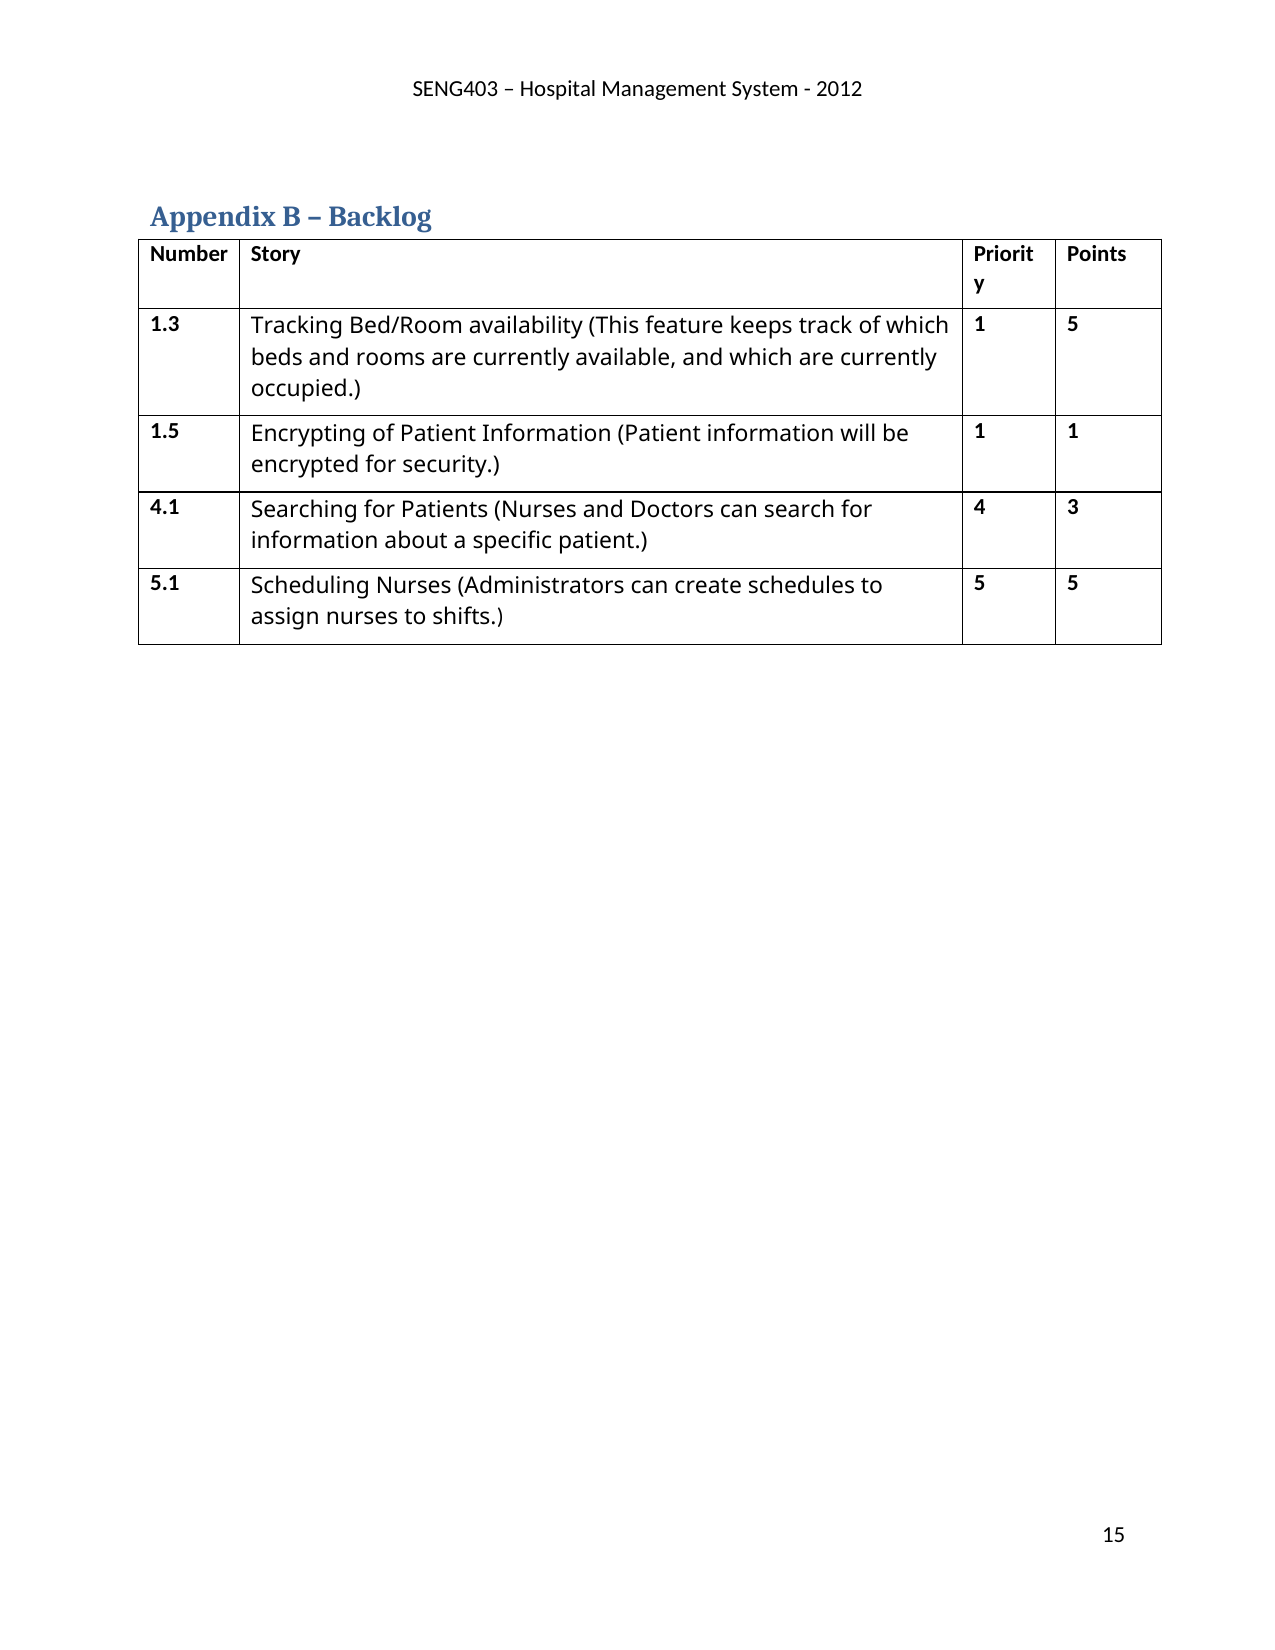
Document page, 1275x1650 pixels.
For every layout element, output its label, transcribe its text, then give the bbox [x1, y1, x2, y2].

table_cell 1.3 [139, 309, 239, 415]
table_header Points [1056, 240, 1161, 308]
table_cell 1 [963, 309, 1055, 415]
table_cell 3 [1056, 493, 1161, 567]
table_cell 4.1 [139, 493, 239, 567]
table_header Number [139, 240, 239, 308]
table_cell Scheduling Nurses (Administrators can create schedules to assign nurses to shifts.) [240, 569, 962, 643]
table_cell Tracking Bed/Room availability (This feature keeps track of which beds and rooms are currently available, and which are currently occupied.) [240, 309, 962, 415]
table_cell 5 [1056, 569, 1161, 643]
table_cell Encrypting of Patient Information (Patient information will be encrypted for security.) [240, 416, 962, 491]
table_cell 5 [1056, 309, 1161, 415]
table_cell Searching for Patients (Nurses and Doctors can search for information about a specific patient.) [240, 493, 962, 567]
table_cell 5 [963, 569, 1055, 643]
table_cell 1.5 [139, 416, 239, 491]
subtitle Appendix B – Backlog [150, 200, 1125, 233]
table_header Story [240, 240, 962, 308]
table_header Priority [963, 240, 1055, 308]
table_cell 1 [1056, 416, 1161, 491]
table_cell 1 [963, 416, 1055, 491]
table_cell 5.1 [139, 569, 239, 643]
table_cell 4 [963, 493, 1055, 567]
